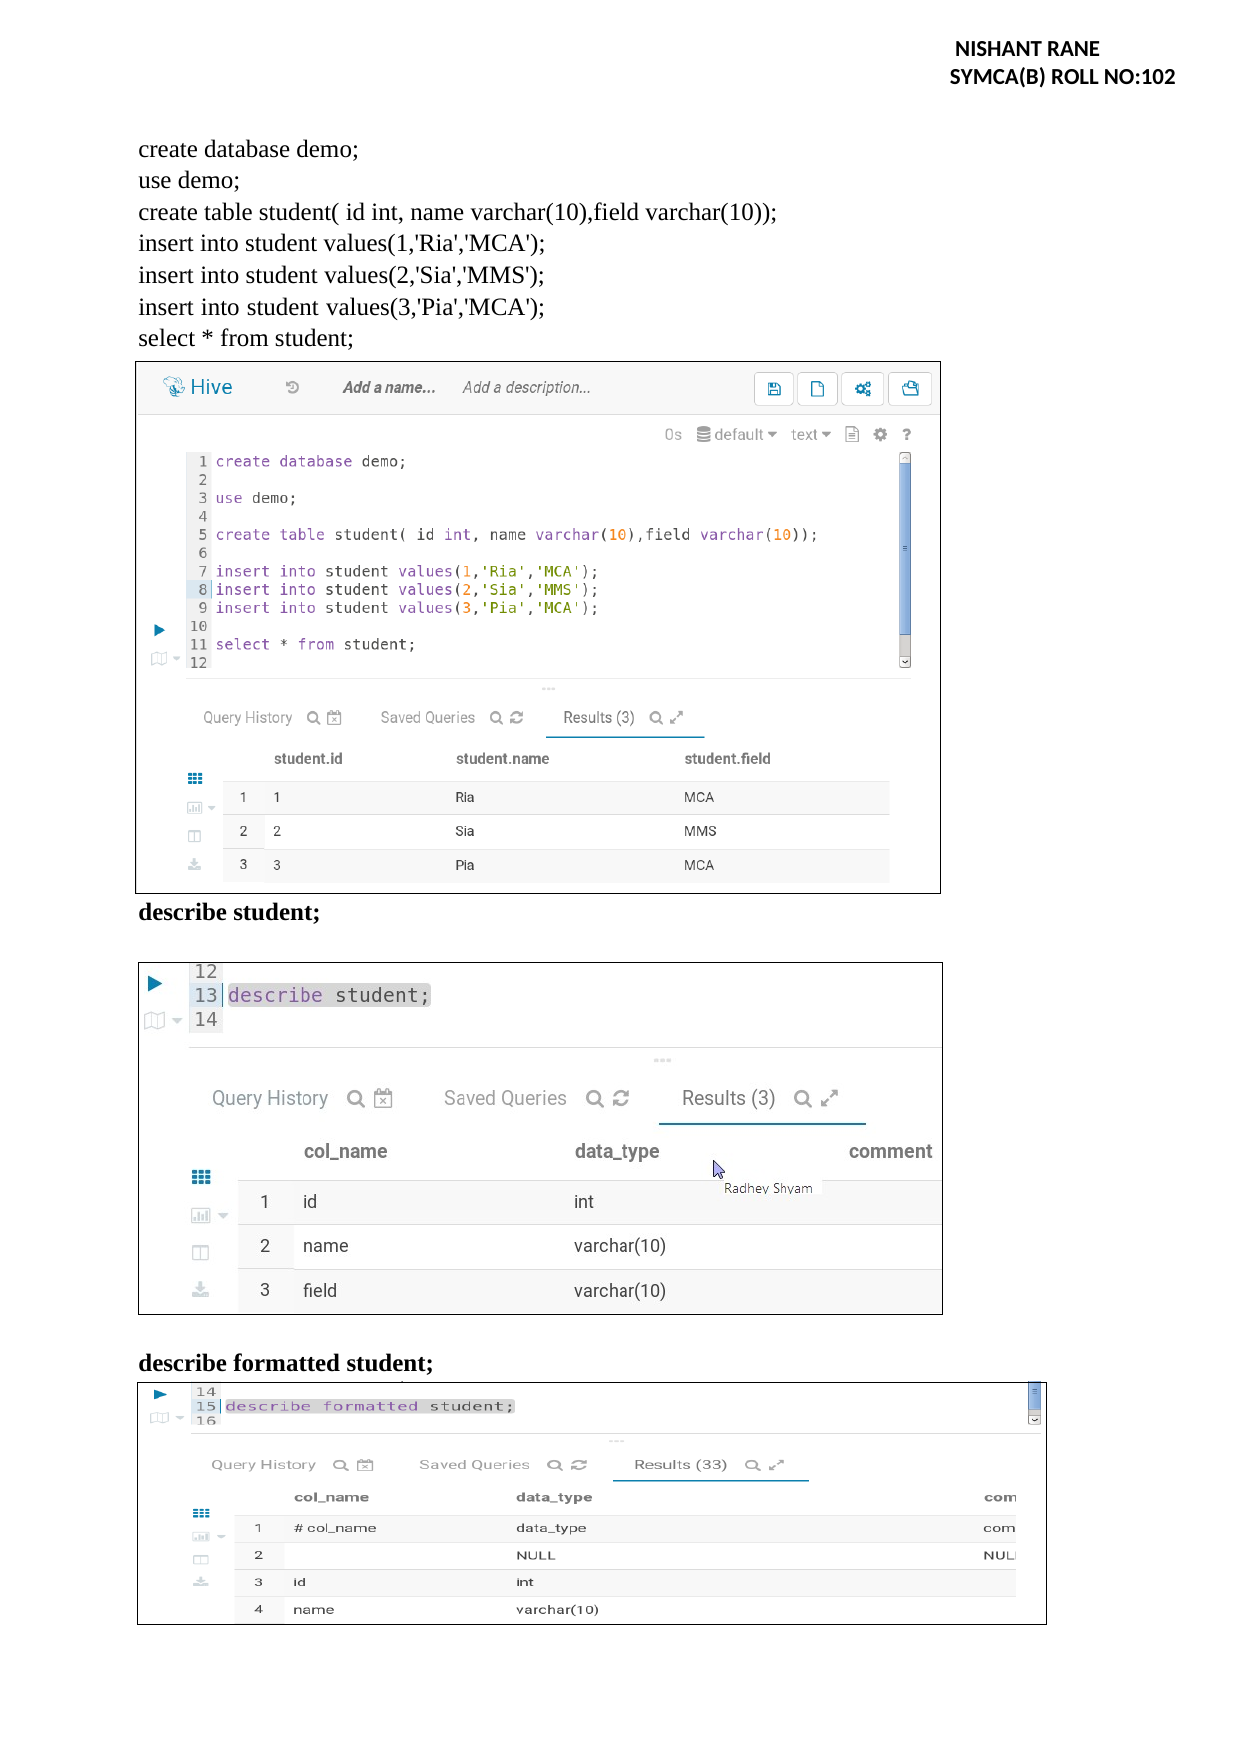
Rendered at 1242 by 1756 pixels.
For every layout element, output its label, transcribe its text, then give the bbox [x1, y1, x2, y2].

picture [136, 362, 940, 893]
text create database demo; use demo; [138, 134, 361, 194]
picture [150, 1383, 1041, 1624]
text create table student( id int, name varchar(10),field varchar(10)); insert into student values(1,'Ria','MCA'); [138, 197, 779, 257]
picture [144, 963, 942, 1313]
text insert into student values(2,'Sia','MMS'); insert into student values(3,'Pia','MCA'); select * from student; [138, 260, 545, 352]
text describe formatted student; [138, 1348, 1225, 1376]
